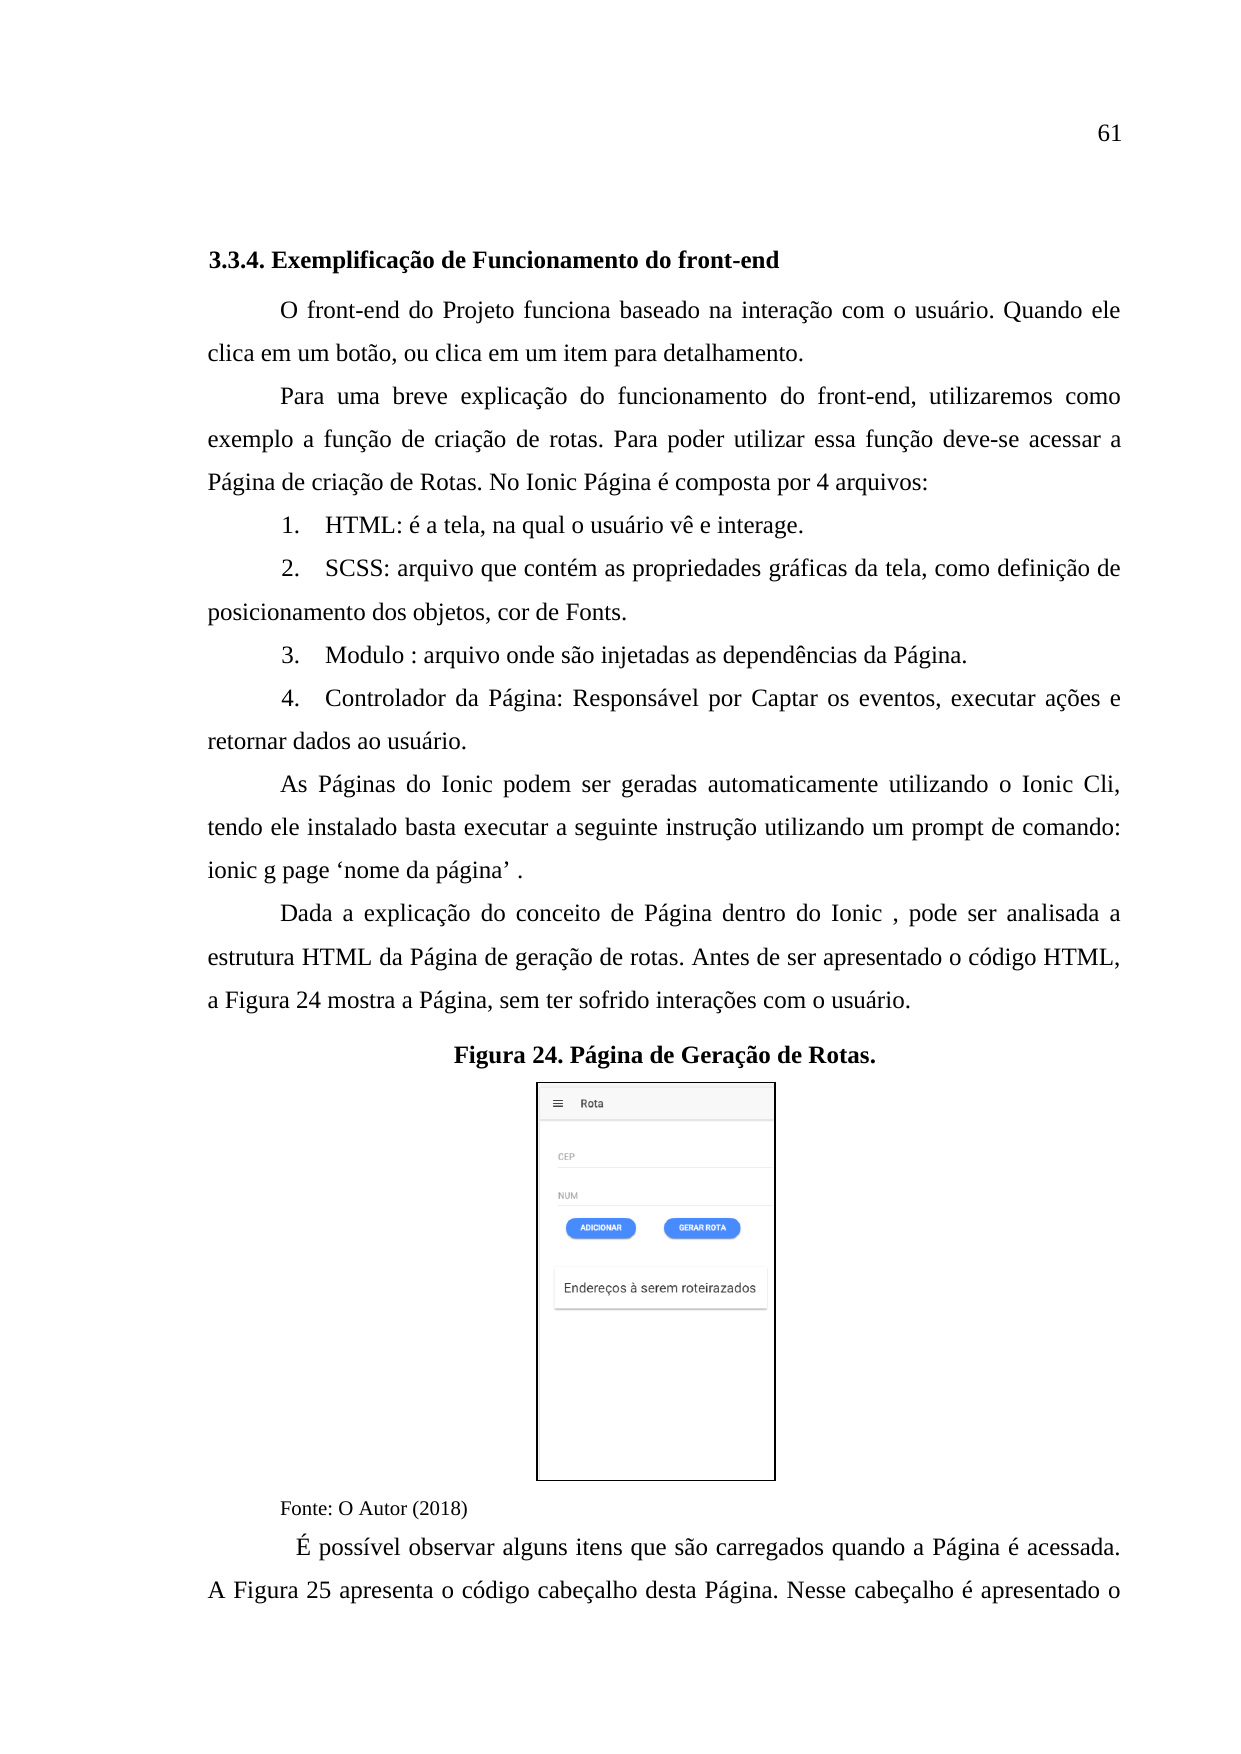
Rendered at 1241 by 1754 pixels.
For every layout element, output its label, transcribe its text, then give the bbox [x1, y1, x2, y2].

text Dada a explicação do conceito de Página dentro do Ionic , pode ser analisada a estrutura HTML da Página de geração de rotas. Antes de ser apresentado o código HTML, a Figura 24 mostra a Página, sem ter sofrido interações com o usuário. [207, 898, 1122, 1013]
list HTML: é a tela, na qual o usuário vê e interage. [207, 510, 1122, 539]
text O front-end do Projeto funciona baseado na interação com o usuário. Quando ele clica em um botão, ou clica em um item para detalhamento. [207, 295, 1122, 367]
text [207, 1532, 1122, 1604]
list SCSS: arquivo que contém as propriedades gráficas da tela, como definição de posicionamento dos objetos, cor de Fonts. [207, 553, 1122, 625]
list Modulo : arquivo onde são injetadas as dependências da Página. [207, 640, 1122, 668]
list Controlador da Página: Responsável por Captar os eventos, executar ações e retornar dados ao usuário. [207, 683, 1122, 755]
picture [538, 1083, 774, 1480]
text Para uma breve explicação do funcionamento do front-end, utilizaremos como exemplo a função de criação de rotas. Para poder utilizar essa função deve-se acessar a Página de criação de Rotas. No Ionic Página é composta por 4 arquivos: [207, 381, 1122, 496]
text As Páginas do Ionic podem ser geradas automaticamente utilizando o Ionic Cli, tendo ele instalado basta executar a seguinte instrução utilizando um prompt de comando: ionic g page ‘nome da página’ . [207, 769, 1122, 884]
text Fonte: O Autor (2018) [207, 1496, 1122, 1520]
text Figura 24. Página de Geração de Rotas. [207, 1040, 1122, 1069]
subtitle Exemplificação de Funcionamento do front-end [208, 245, 1122, 274]
